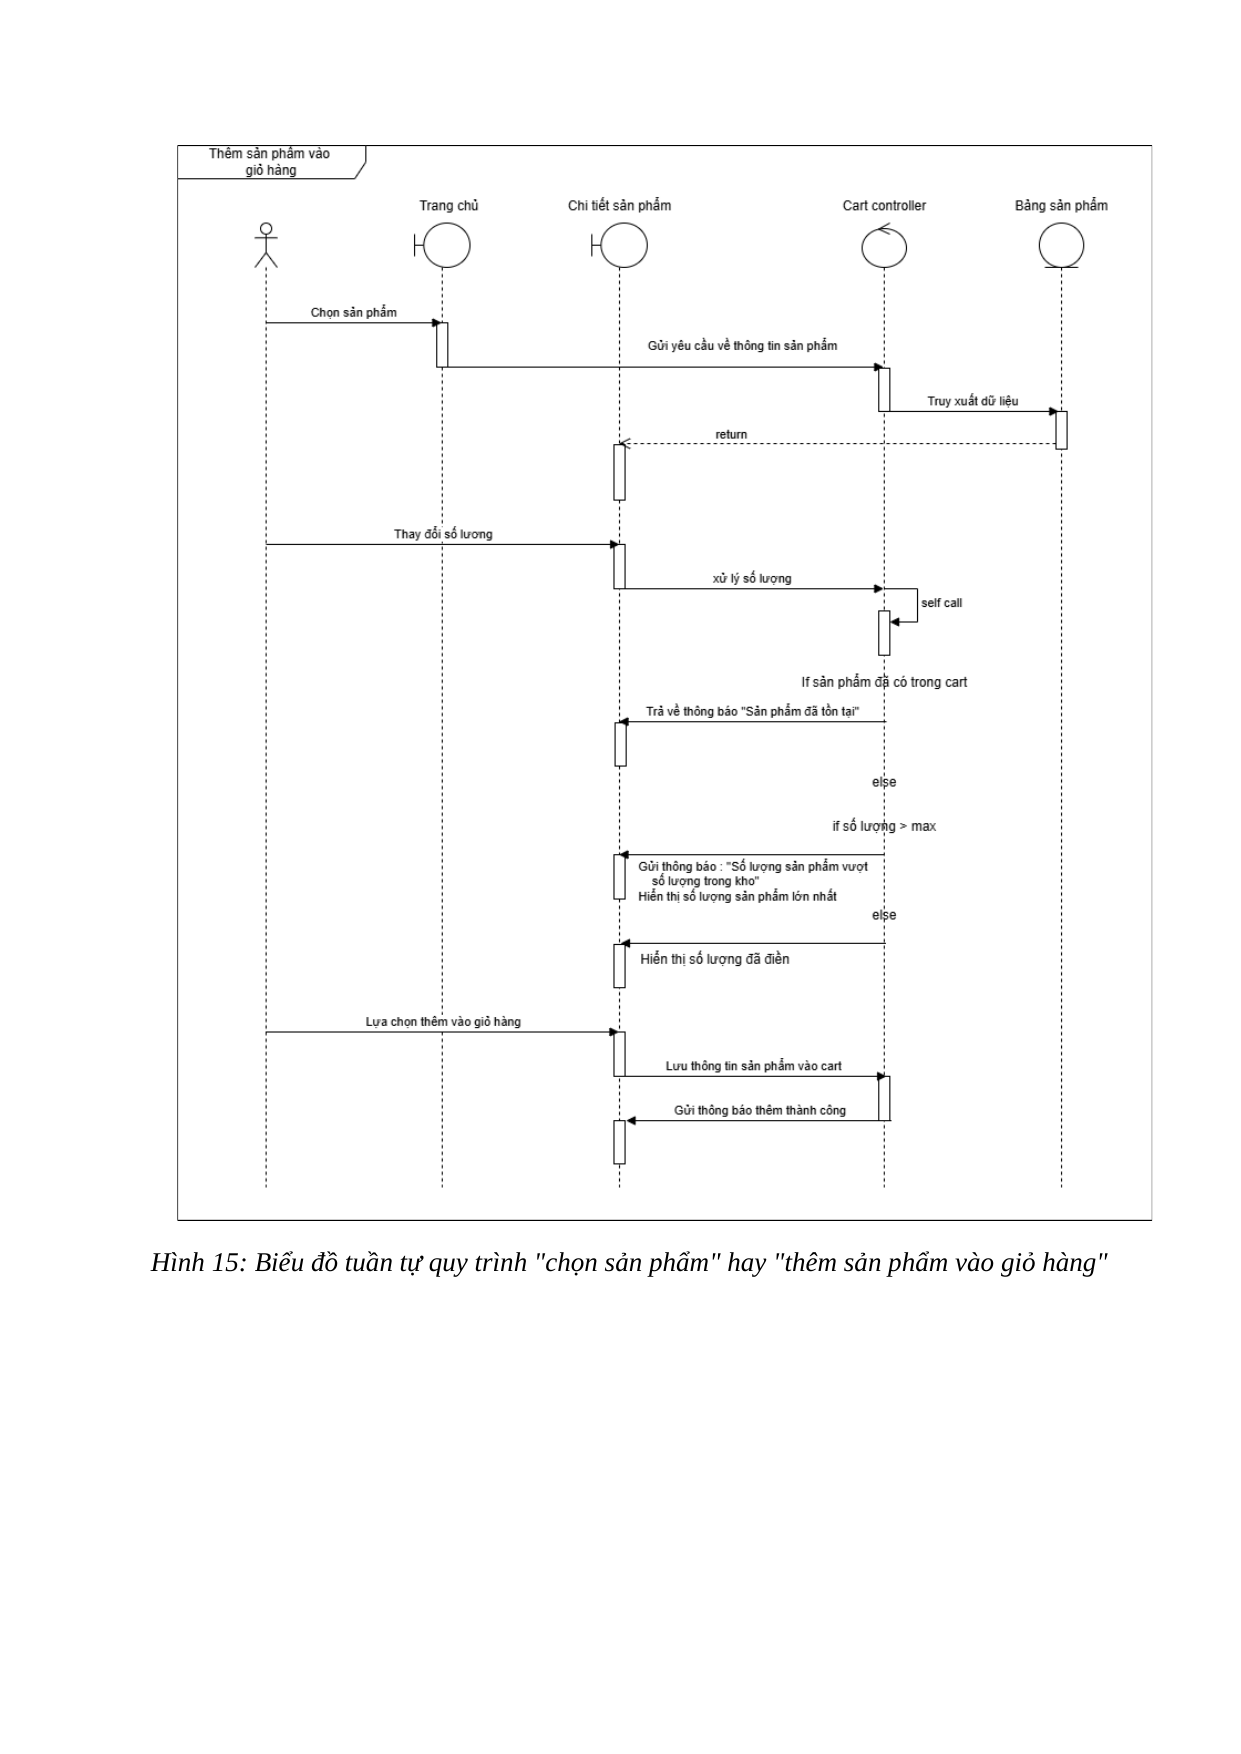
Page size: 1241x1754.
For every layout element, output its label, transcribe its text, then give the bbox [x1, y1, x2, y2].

text Hình 15: Biểu đồ tuần tự quy trình "chọn sản phẩm" hay "thêm sản phẩm vào giỏ hàng" [140, 1246, 1122, 1277]
picture [177, 145, 1153, 1221]
